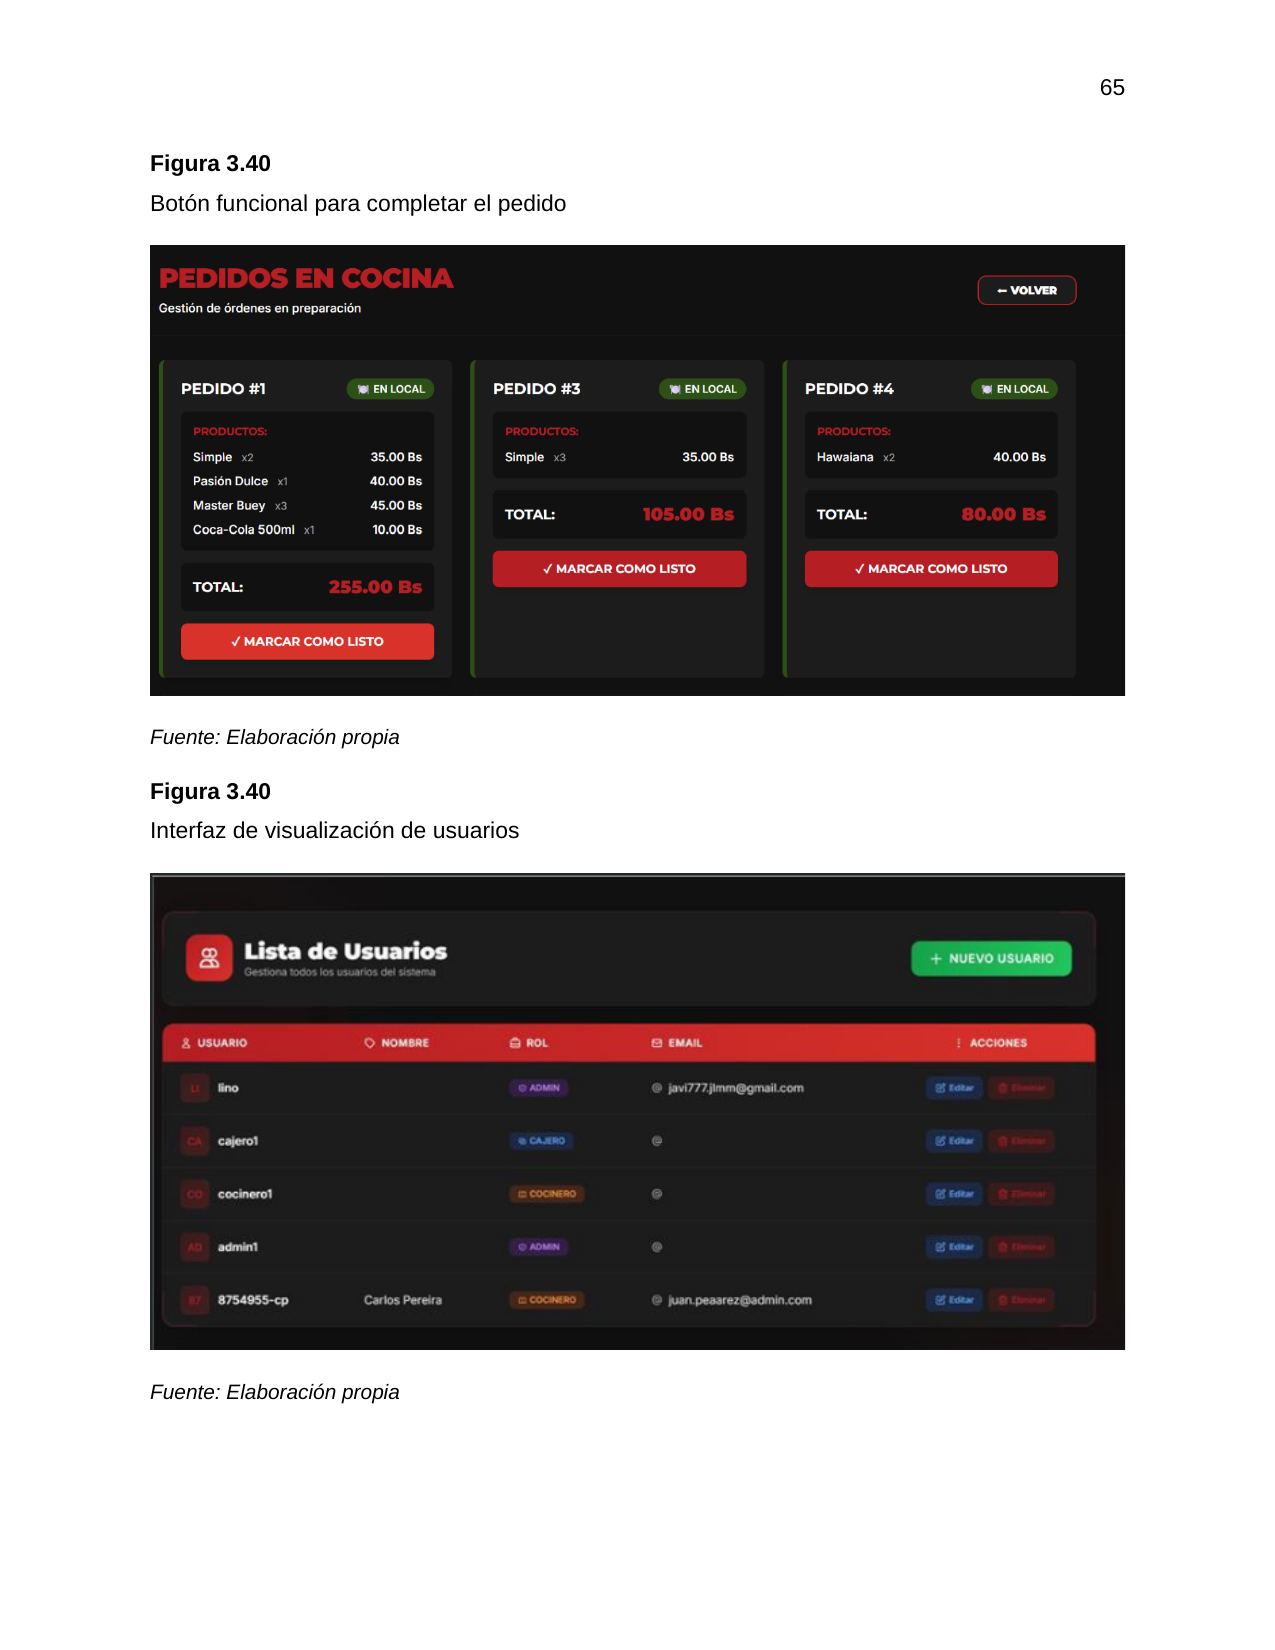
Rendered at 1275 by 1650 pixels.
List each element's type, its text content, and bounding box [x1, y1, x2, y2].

text Interfaz de visualización de usuarios [150, 817, 1125, 843]
text Figura 3.40 [150, 150, 1125, 176]
text Figura 3.40 [150, 778, 1125, 804]
text Botón funcional para completar el pedido [150, 189, 1125, 216]
text Fuente: Elaboración propia [150, 725, 1125, 749]
picture [150, 245, 1125, 696]
text Fuente: Elaboración propia [150, 1380, 1125, 1404]
picture [150, 873, 1125, 1350]
